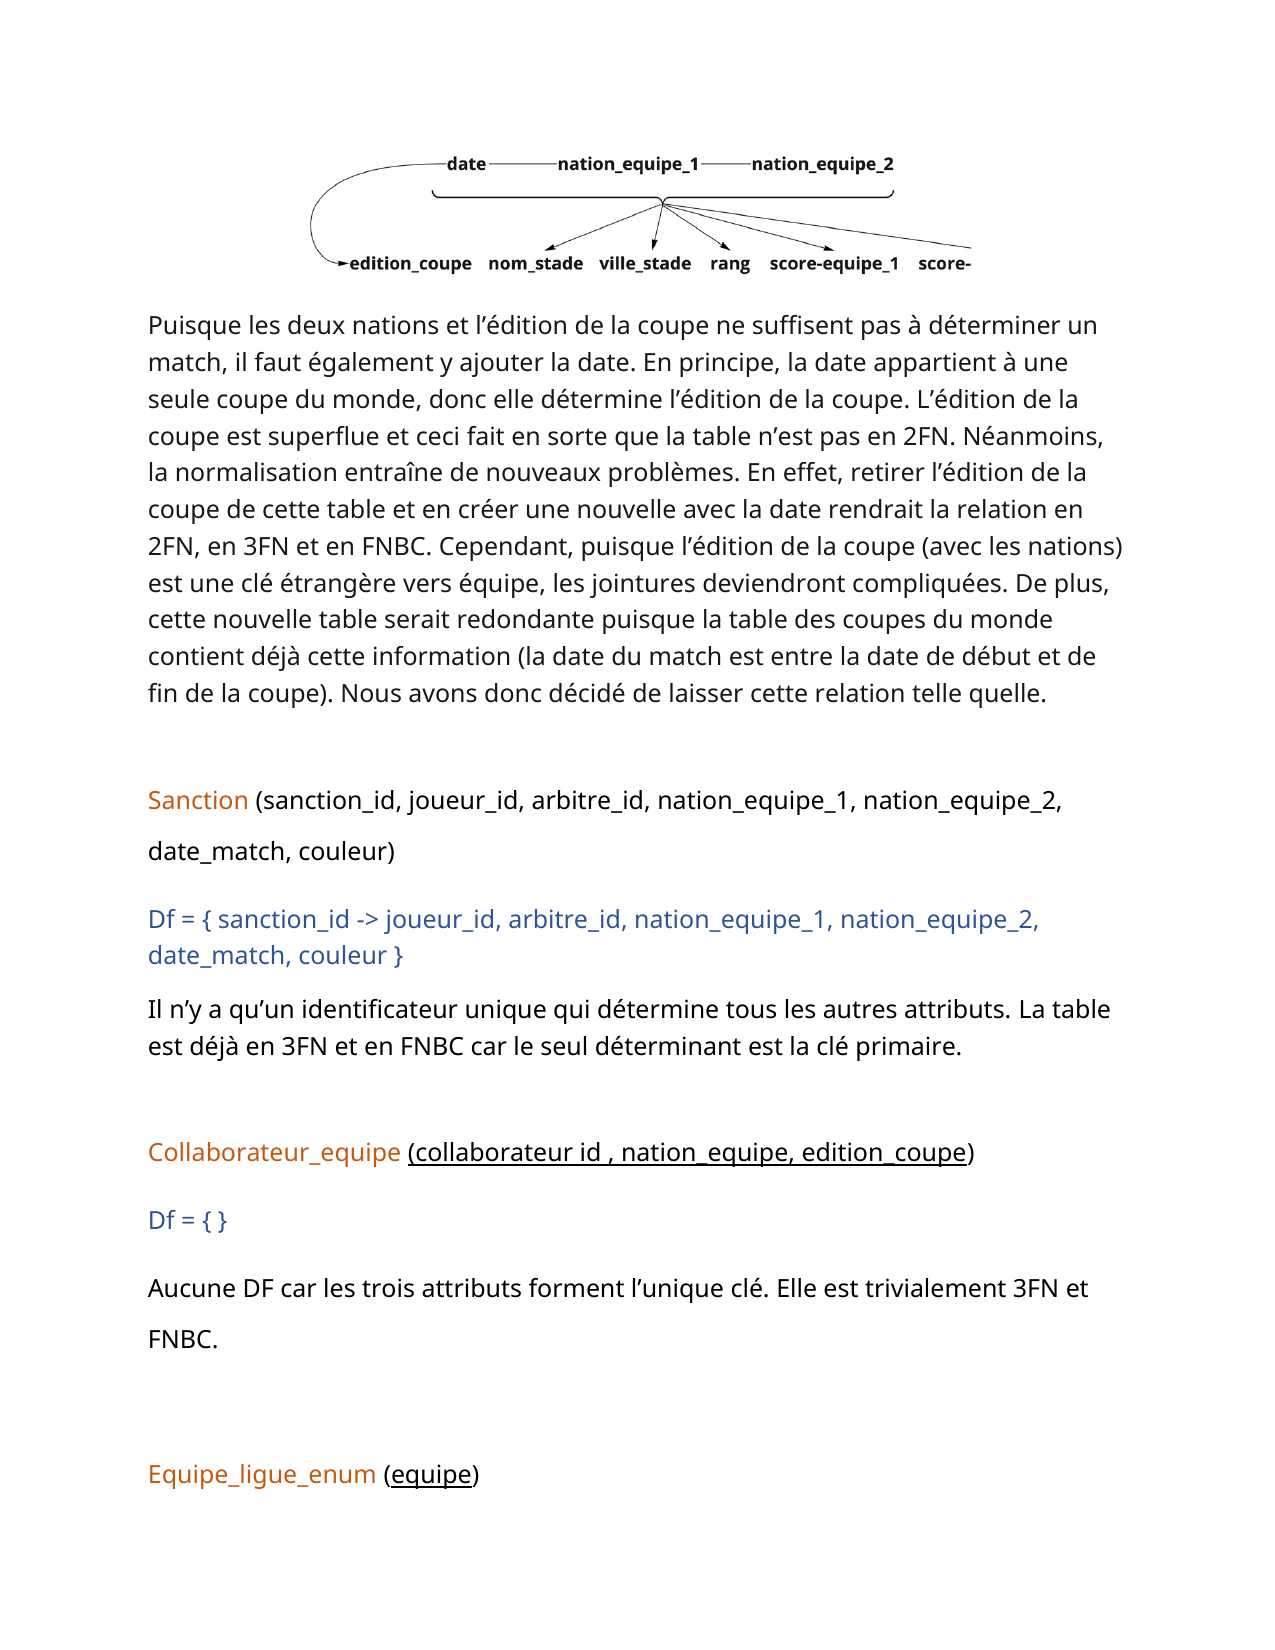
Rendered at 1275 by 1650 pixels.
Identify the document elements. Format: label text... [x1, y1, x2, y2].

text Puisque les deux nations et l’édition de la coupe ne suffisent pas à déterminer un match, il faut également y ajouter la date. En principe, la date appartient à une seule coupe du monde, donc elle détermine l’édition de la coupe. L’édition de la coupe est superflue et ceci fait en sorte que la table n’est pas en 2FN. Néanmoins, la normalisation entraîne de nouveaux problèmes. En effet, retirer l’édition de la coupe de cette table et en créer une nouvelle avec la date rendrait la relation en 2FN, en 3FN et en FNBC. Cependant, puisque l’édition de la coupe (avec les nations) est une clé étrangère vers équipe, les jointures deviendront compliquées. De plus, cette nouvelle table serait redondante puisque la table des coupes du monde contient déjà cette information (la date du match est entre la date de début et de fin de la coupe). Nous avons donc décidé de laisser cette relation telle quelle. [148, 308, 1127, 710]
text Il n’y a qu’un identificateur unique qui détermine tous les autres attributs. La table est déjà en 3FN et en FNBC car le seul déterminant est la clé primaire. [148, 991, 1127, 1062]
text Collaborateur_equipe (collaborateur id , nation_equipe, edition_coupe) [148, 1135, 1127, 1169]
text Df = { } [148, 1203, 1127, 1237]
text Df = { sanction_id -> joueur_id, arbitre_id, nation_equipe_1, nation_equipe_2, date_match, couleur } [148, 901, 1127, 972]
picture [303, 150, 972, 280]
text Aucune DF car les trois attributs forment l’unique clé. Elle est trivialement 3FN et FNBC. [148, 1271, 1127, 1356]
text Equipe_ligue_enum (equipe) [148, 1457, 1127, 1491]
text Sanction (sanction_id, joueur_id, arbitre_id, nation_equipe_1, nation_equipe_2, date_match, couleur) [148, 782, 1127, 868]
